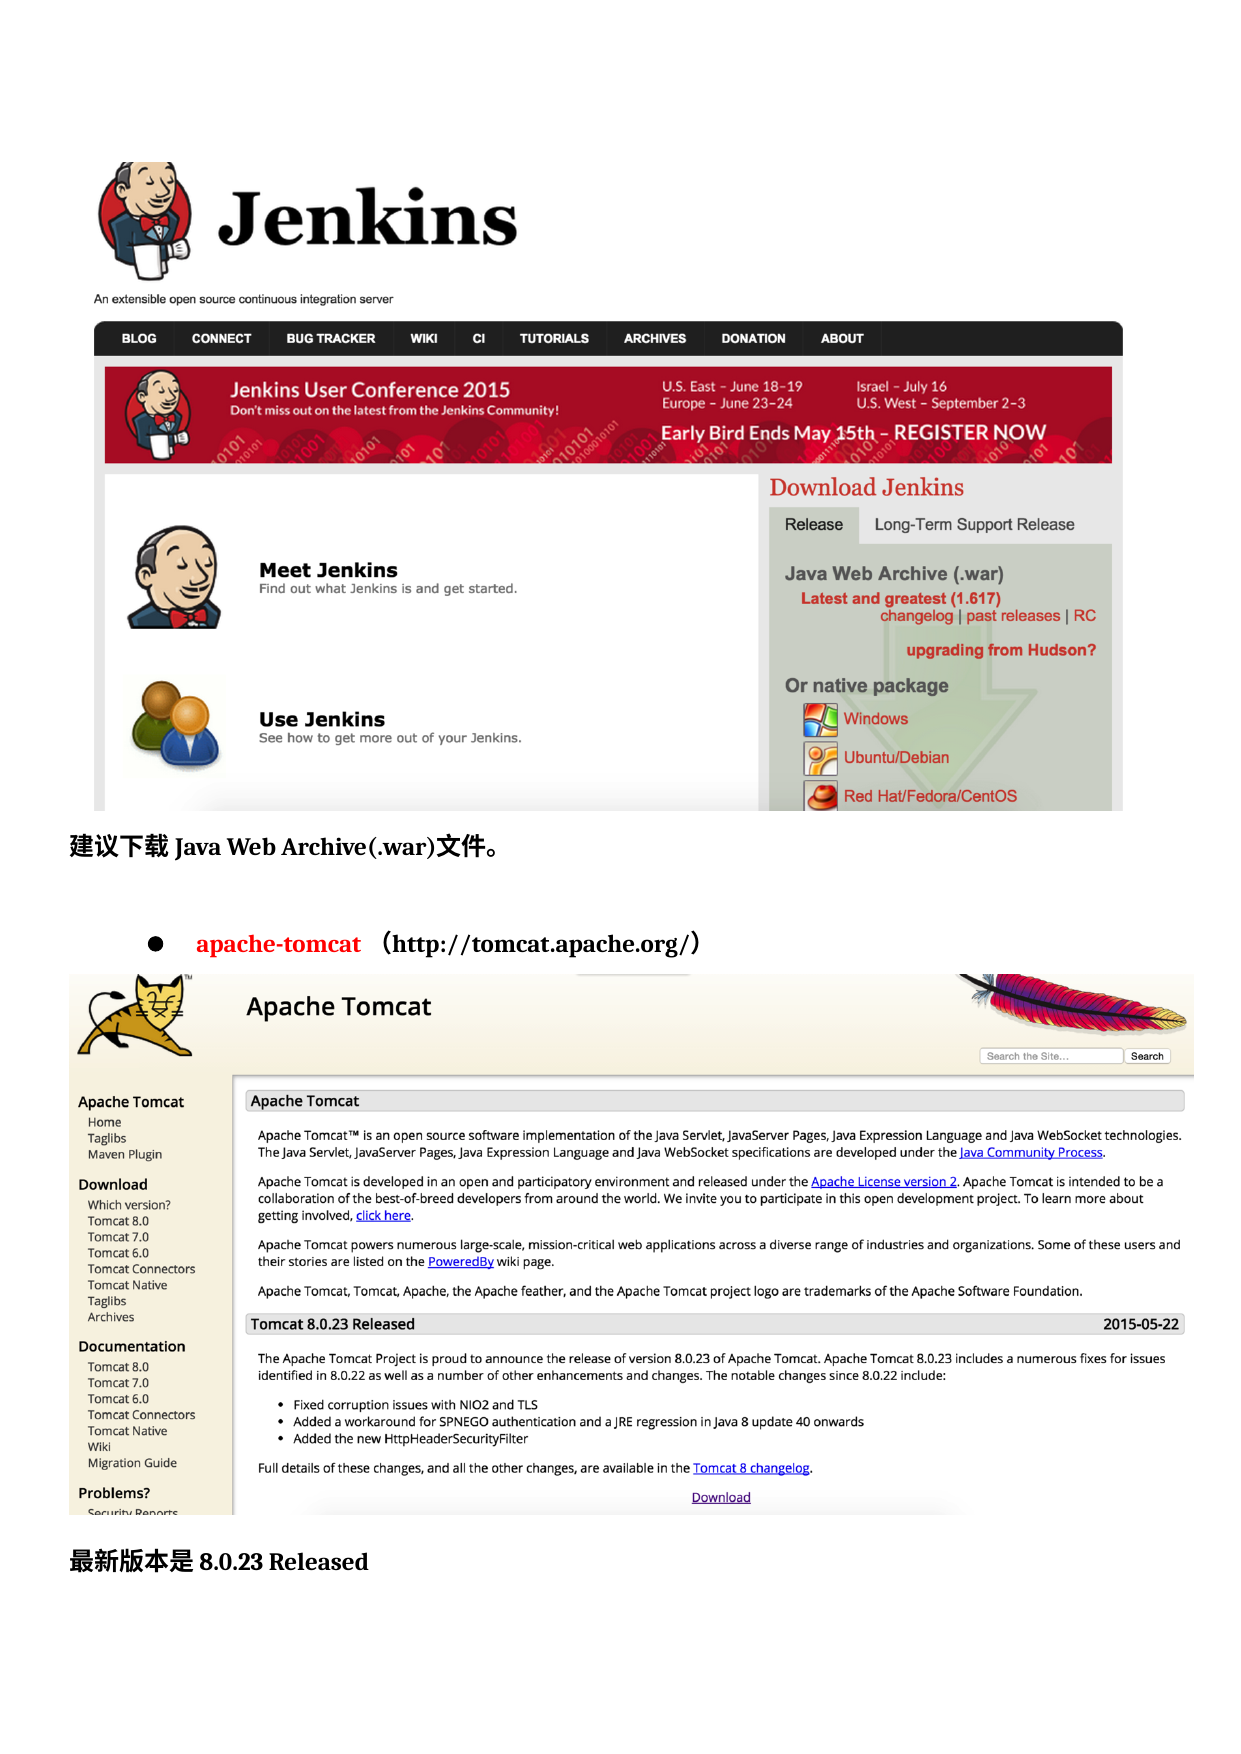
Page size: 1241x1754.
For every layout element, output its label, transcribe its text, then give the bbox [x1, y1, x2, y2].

picture [69, 162, 1157, 811]
text 建议下载 Java Web Archive(.war)文件。 [69, 812, 1171, 877]
list apache-tomcat （http://tomcat.apache.org/） [146, 909, 1171, 974]
list 最新版本是8.0.23 Released [69, 1527, 1171, 1592]
picture [69, 974, 1194, 1515]
